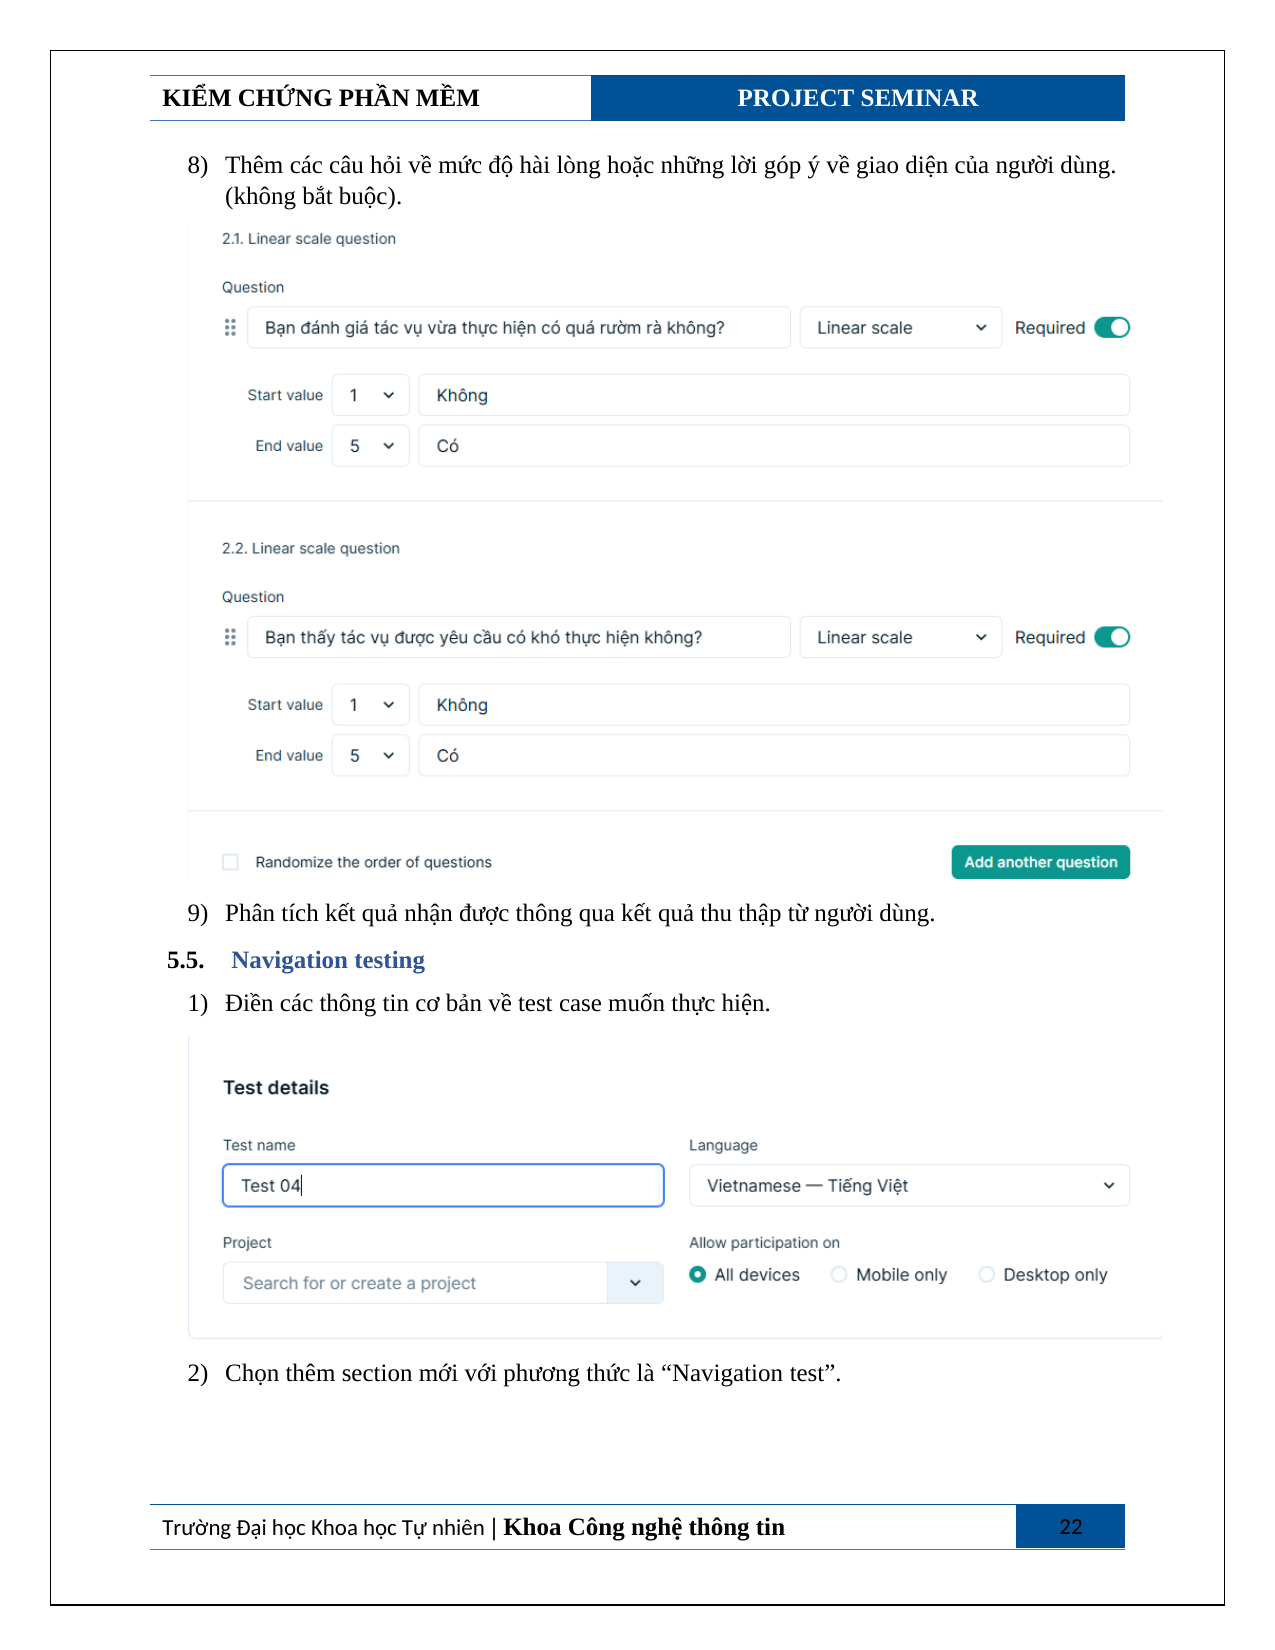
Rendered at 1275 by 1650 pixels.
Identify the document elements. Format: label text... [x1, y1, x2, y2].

subtitle Navigation testing [167, 945, 1125, 974]
list Điền các thông tin cơ bản về test case muốn thực hiện. [187, 988, 1125, 1017]
picture [187, 1036, 1163, 1340]
list Chọn thêm section mới với phương thức là “Navigation test”. [187, 1358, 1125, 1387]
list Thêm các câu hỏi về mức độ hài lòng hoặc những lời góp ý về giao diện của người dùng. (không bắt buộc). [187, 150, 1125, 210]
picture [187, 228, 1163, 879]
list Phân tích kết quả nhận được thông qua kết quả thu thập từ người dùng. [187, 898, 1125, 926]
